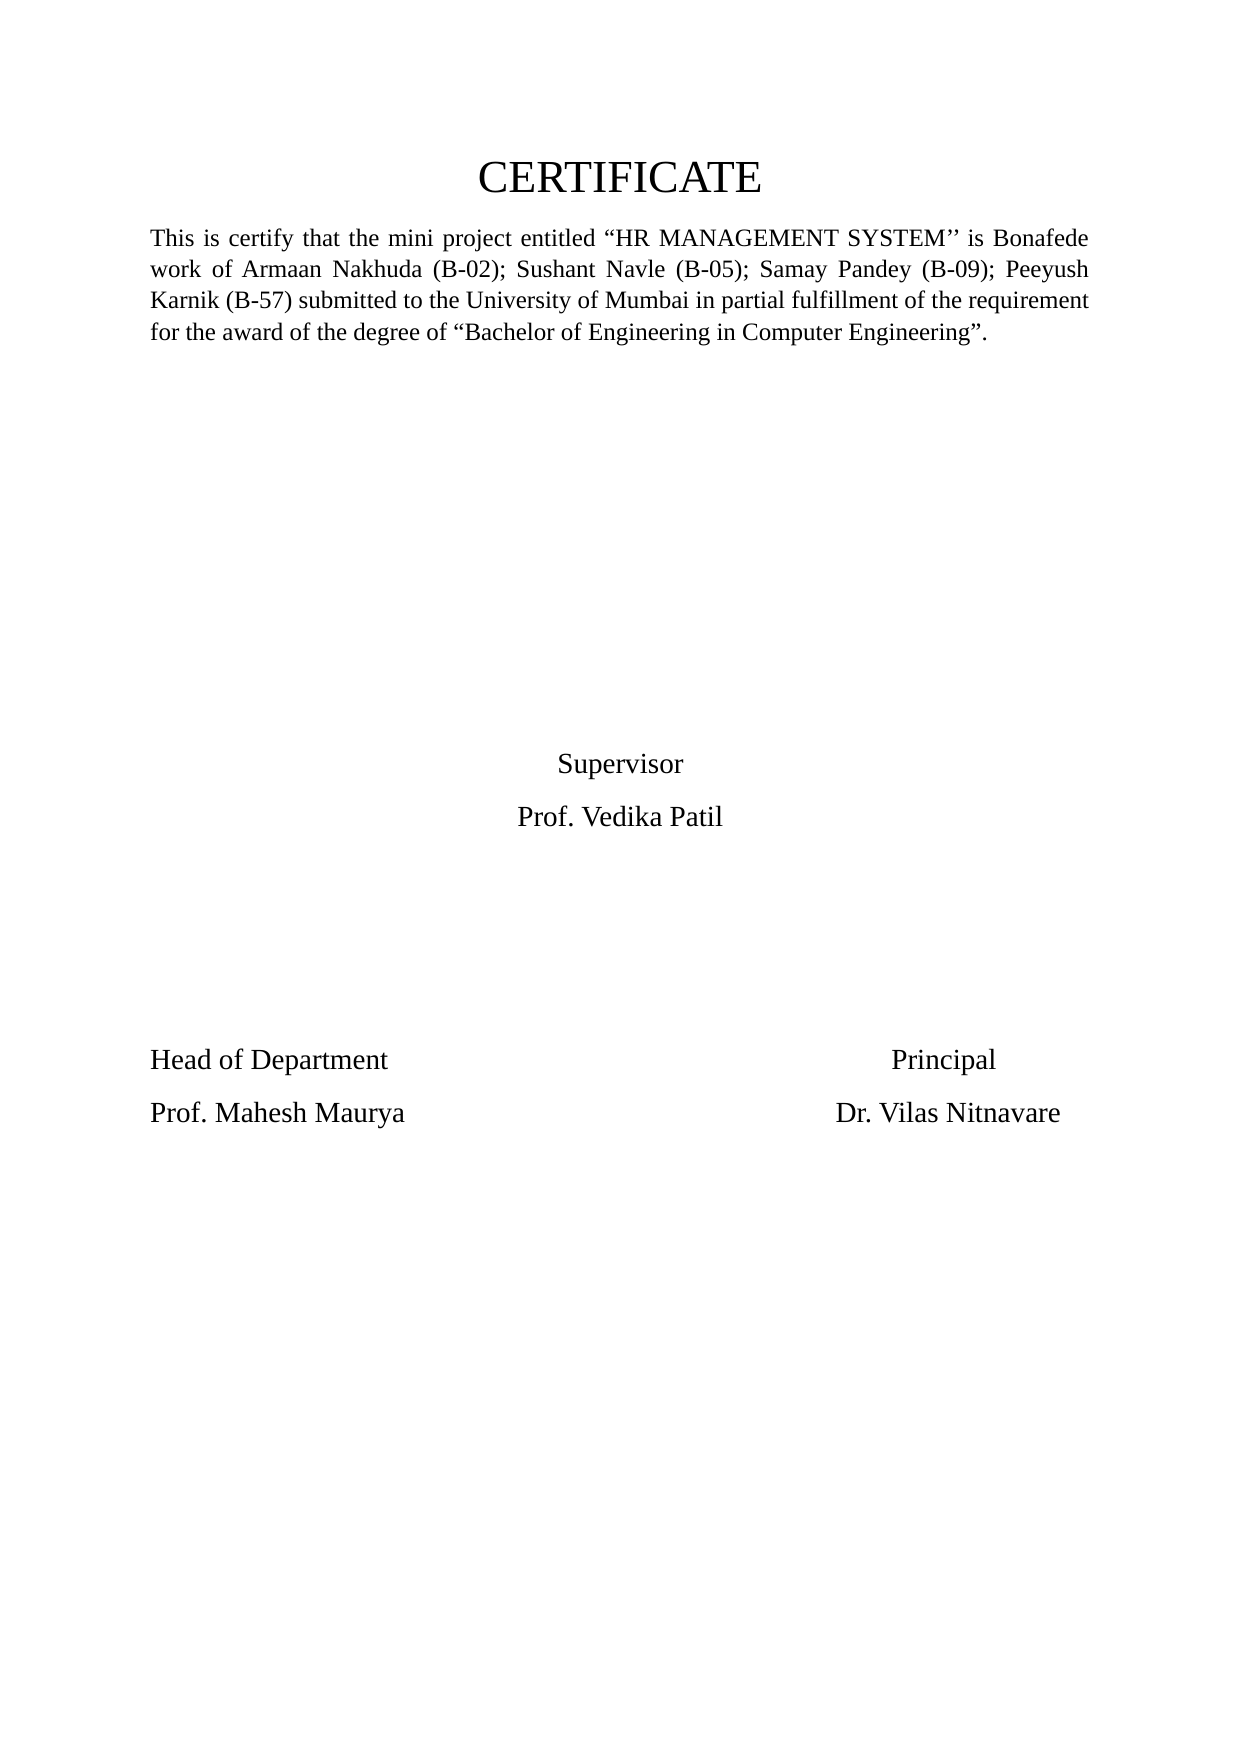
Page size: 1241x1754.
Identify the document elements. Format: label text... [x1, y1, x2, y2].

text This is certify that the mini project entitled “HR MANAGEMENT SYSTEM’’ is Bonafede work of Armaan Nakhuda (B-02); Sushant Navle (B-05); Samay Pandey (B-09); Peeyush Karnik (B-57) submitted to the University of Mumbai in partial fulfillment of the requirement for the award of the degree of “Bachelor of Engineering in Computer Engineering”. [150, 223, 1090, 345]
text Prof. Mahesh Maurya Dr. Vilas Nitnavare [150, 1095, 1090, 1129]
text CERTIFICATE [150, 150, 1090, 203]
text Supervisor [150, 746, 1090, 779]
text Head of Department Principal [150, 1042, 1090, 1076]
text Prof. Vedika Patil [150, 799, 1090, 832]
